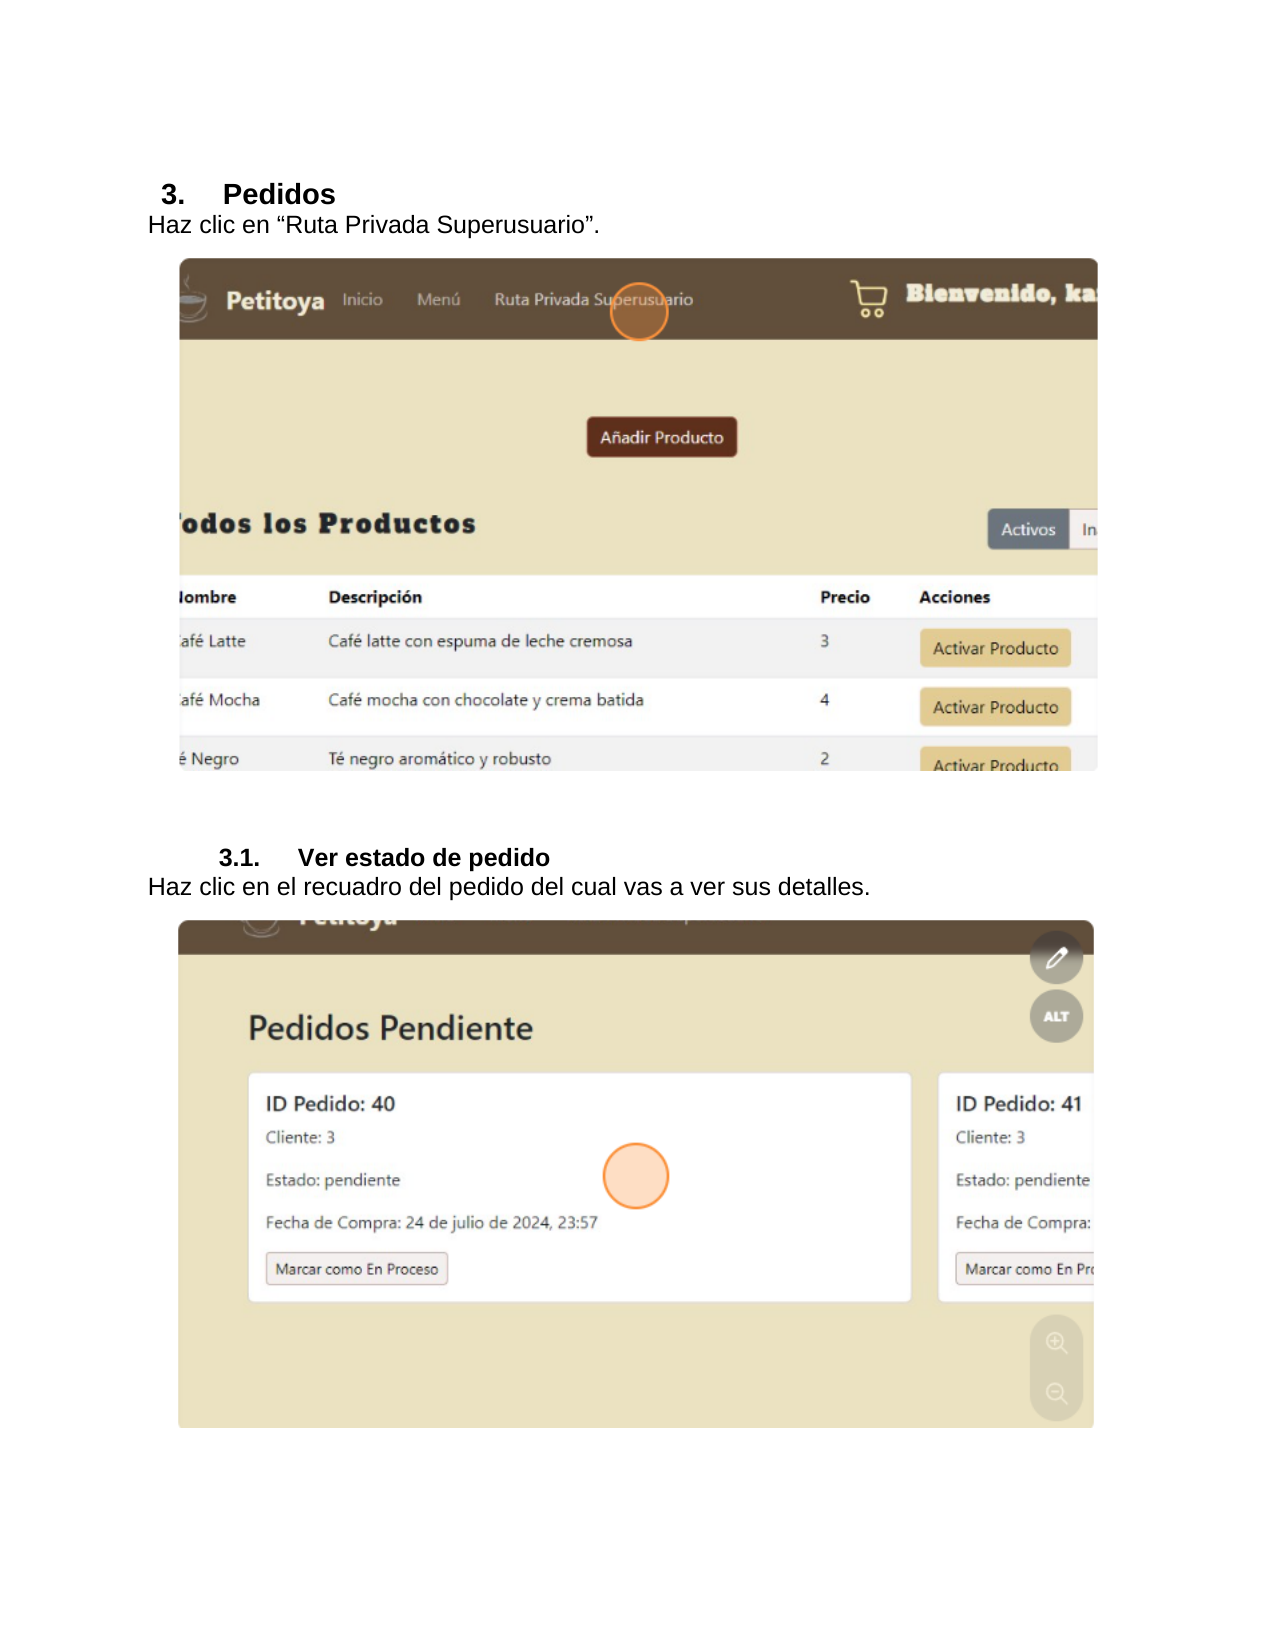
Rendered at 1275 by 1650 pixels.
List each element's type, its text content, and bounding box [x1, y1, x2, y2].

picture [177, 258, 1098, 771]
subtitle Pedidos [185, 177, 1127, 210]
text Haz clic en “Ruta Privada Superusuario”. [148, 210, 1127, 239]
picture [177, 919, 1098, 1428]
text Haz clic en el recuadro del pedido del cual vas a ver sus detalles. [148, 872, 1127, 900]
subtitle Ver estado de pedido [260, 843, 1127, 872]
